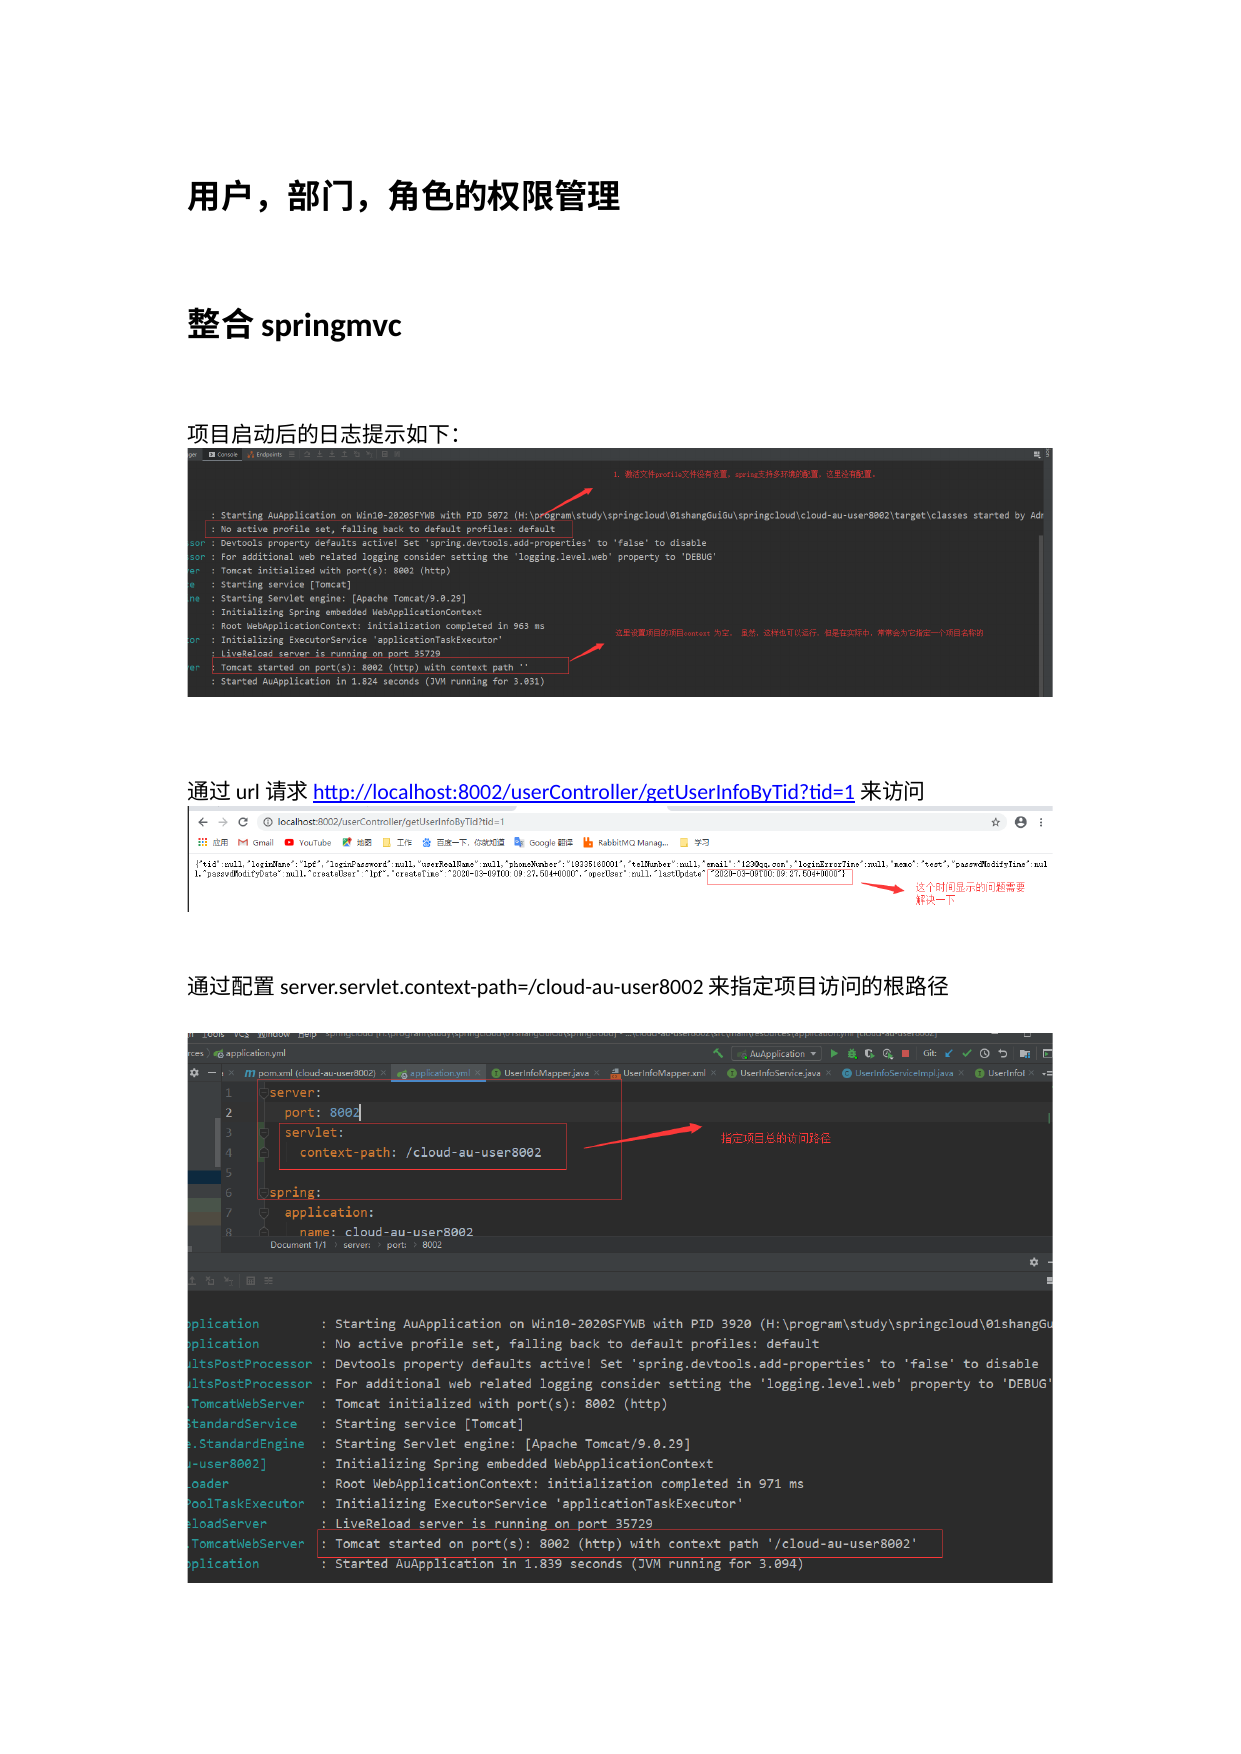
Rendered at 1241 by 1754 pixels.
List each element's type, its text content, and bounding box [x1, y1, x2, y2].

text 项目启动后的日志提示如下： [187, 416, 1053, 448]
subtitle 用户，部门，角色的权限管理 [187, 162, 1053, 227]
picture [187, 806, 1053, 912]
picture [187, 1033, 1053, 1583]
subtitle 整合springmvc [187, 289, 1053, 354]
text 通过配置 server.servlet.context-path=/cloud-au-user8002 来指定项目访问的根路径 [187, 969, 1053, 1001]
picture [187, 448, 1053, 697]
text 通过url 请求http://localhost:8002/userController/getUserInfoByTid?tid=1 来访问 [187, 774, 1053, 806]
